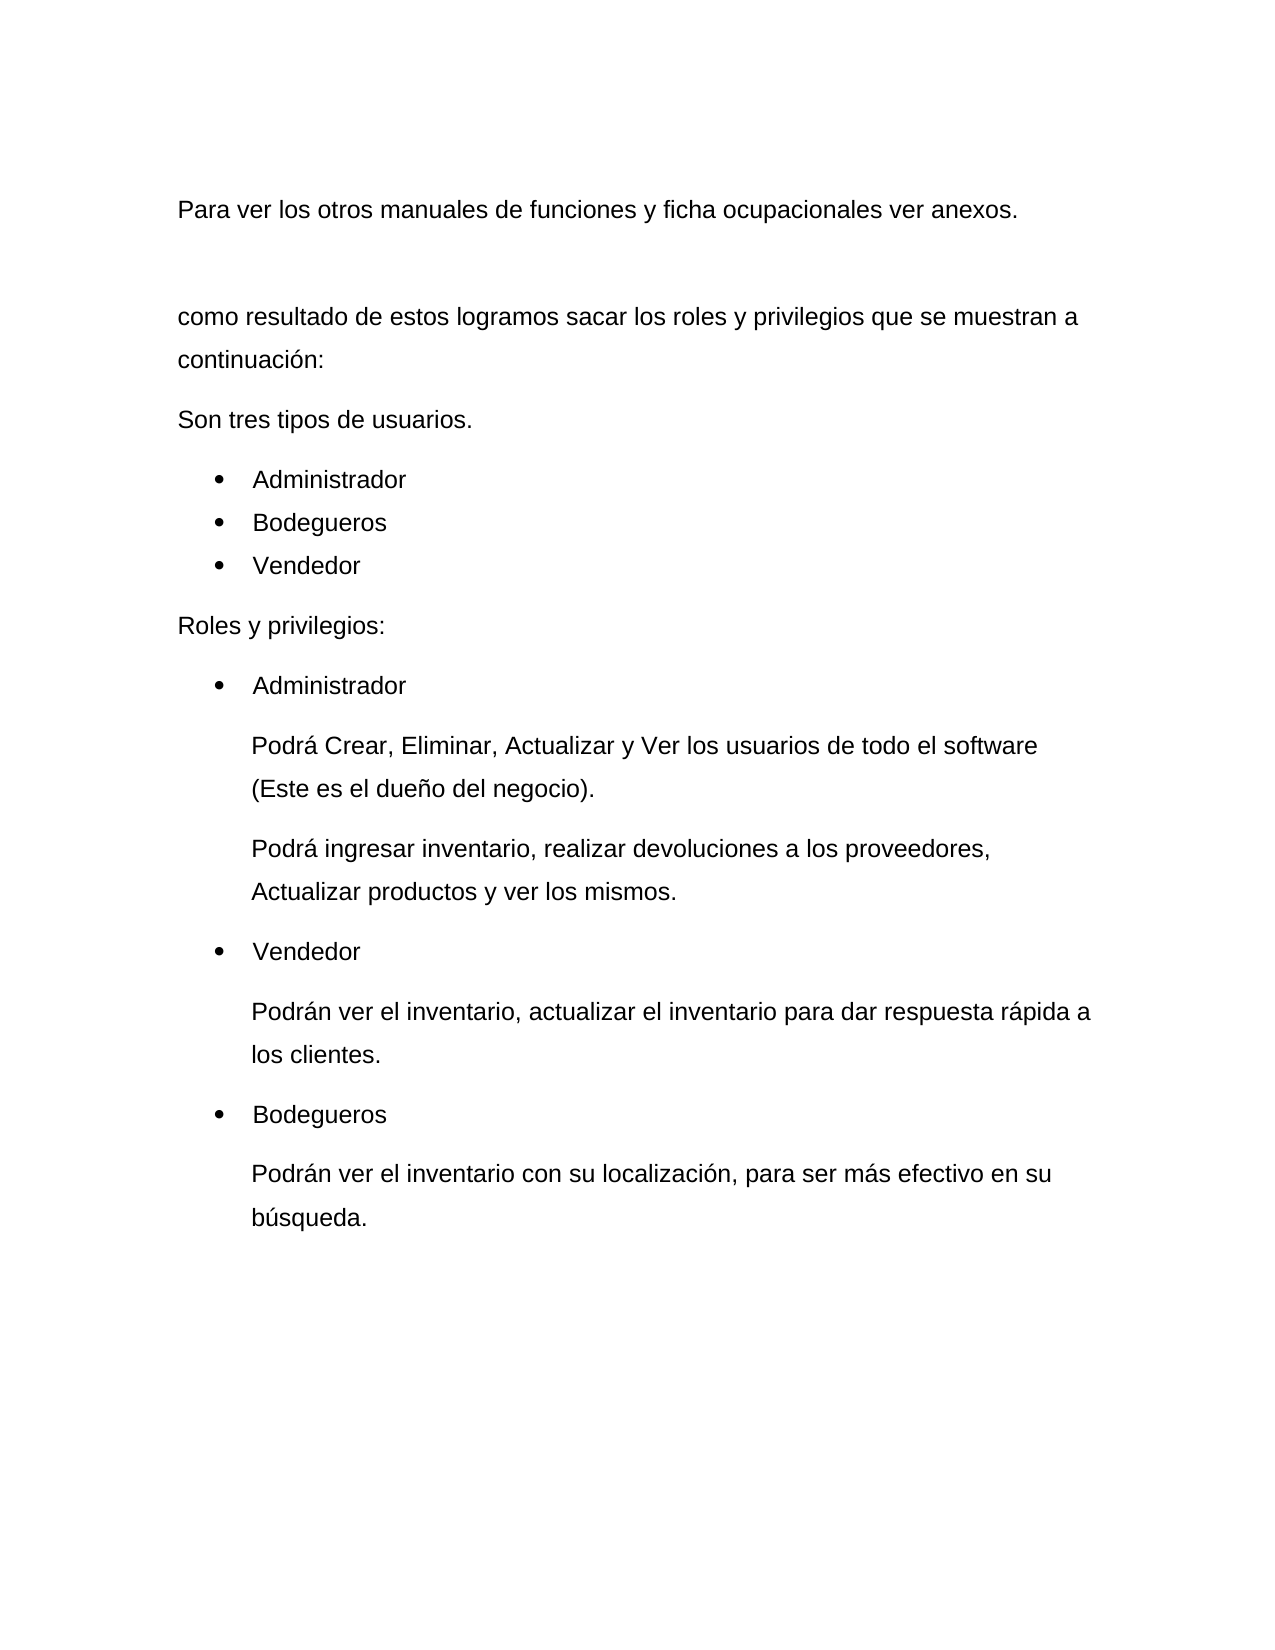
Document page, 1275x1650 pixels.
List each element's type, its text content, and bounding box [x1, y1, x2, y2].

list Bodegueros [215, 508, 1098, 537]
text como resultado de estos logramos sacar los roles y privilegios que se muestran a continuación: [177, 302, 1098, 374]
text Podrá Crear, Eliminar, Actualizar y Ver los usuarios de todo el software (Este es el dueño del negocio). [251, 731, 1098, 803]
text Para ver los otros manuales de funciones y ficha ocupacionales ver anexos. [177, 195, 1098, 224]
text Son tres tipos de usuarios. [177, 405, 1098, 434]
text Roles y privilegios: [177, 611, 1098, 640]
text Podrán ver el inventario, actualizar el inventario para dar respuesta rápida a los clientes. [251, 997, 1098, 1068]
list Vendedor [215, 551, 1098, 580]
list Administrador [215, 465, 1098, 494]
text Podrá ingresar inventario, realizar devoluciones a los proveedores, Actualizar productos y ver los mismos. [251, 834, 1098, 906]
list Administrador [215, 671, 1098, 700]
text Podrán ver el inventario con su localización, para ser más efectivo en su búsqueda. [251, 1159, 1098, 1231]
list Vendedor [215, 937, 1098, 966]
list Bodegueros [215, 1099, 1098, 1128]
